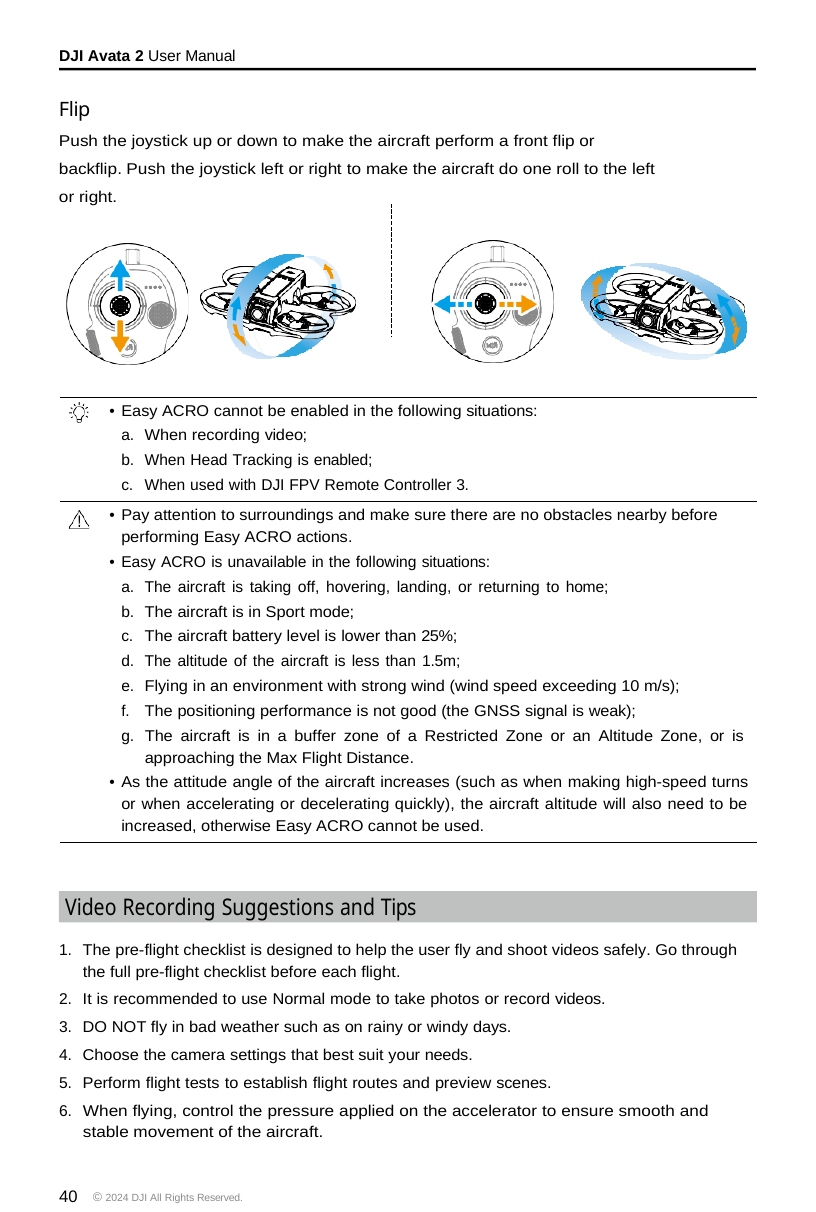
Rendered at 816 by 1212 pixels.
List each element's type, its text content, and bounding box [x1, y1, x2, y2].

list When recording video; [121, 426, 774, 444]
picture [581, 263, 747, 360]
picture [66, 243, 189, 365]
picture [69, 402, 89, 423]
list The aircraft is taking off, hovering, landing, or returning to home; [121, 577, 774, 595]
list When flying, control the pressure applied on the accelerator to ensure smooth and stable movement of the aircraft. [59, 1101, 756, 1141]
list The altitude of the aircraft is less than 1.5m; [121, 652, 774, 670]
subtitle Flip [59, 95, 774, 122]
list The aircraft is in Sport mode; [121, 602, 774, 620]
picture [68, 510, 90, 529]
list The pre-flight checklist is designed to help the user fly and shoot videos safely. Go through the full pre-flight checklist before each flight. [59, 898, 757, 980]
list Pay attention to surroundings and make sure there are no obstacles nearby before performing Easy ACRO actions. [109, 506, 749, 546]
text Push the joystick up or down to make the aircraft perform a front flip or backflip. Push the joystick left or right to make the aircraft do one roll to the left or right. [59, 132, 658, 206]
list The aircraft is in a buffer zone of a Restricted Zone or an Altitude Zone, or is approaching the Max Flight Distance. [121, 727, 749, 767]
picture [431, 240, 554, 363]
list Perform flight tests to establish flight routes and preview scenes. [59, 1073, 774, 1091]
list Choose the camera settings that best suit your needs. [59, 1046, 774, 1064]
list DO NOT fly in bad weather such as on rainy or windy days. [59, 1018, 774, 1036]
list It is recommended to use Normal mode to take photos or record videos. [59, 990, 774, 1008]
text DJI Avata 2 User Manual [59, 46, 774, 64]
list When used with DJI FPV Remote Controller 3. [121, 476, 774, 494]
list Easy ACRO cannot be enabled in the following situations: [109, 401, 774, 419]
list Flying in an environment with strong wind (wind speed exceeding 10 m/s); [121, 677, 774, 695]
list Easy ACRO is unavailable in the following situations: [109, 553, 774, 571]
list As the attitude angle of the aircraft increases (such as when making high-speed turns or when accelerating or decelerating quickly), the aircraft altitude will also need to be increased, otherwise Easy ACRO cannot be used. [109, 773, 749, 835]
list When Head Tracking is enabled; [121, 451, 774, 469]
list The aircraft battery level is lower than 25%; [121, 627, 774, 645]
text 40 © 2024 DJI All Rights Reserved. [59, 1186, 774, 1206]
list The positioning performance is not good (the GNSS signal is weak); [121, 702, 774, 720]
picture [200, 254, 356, 359]
